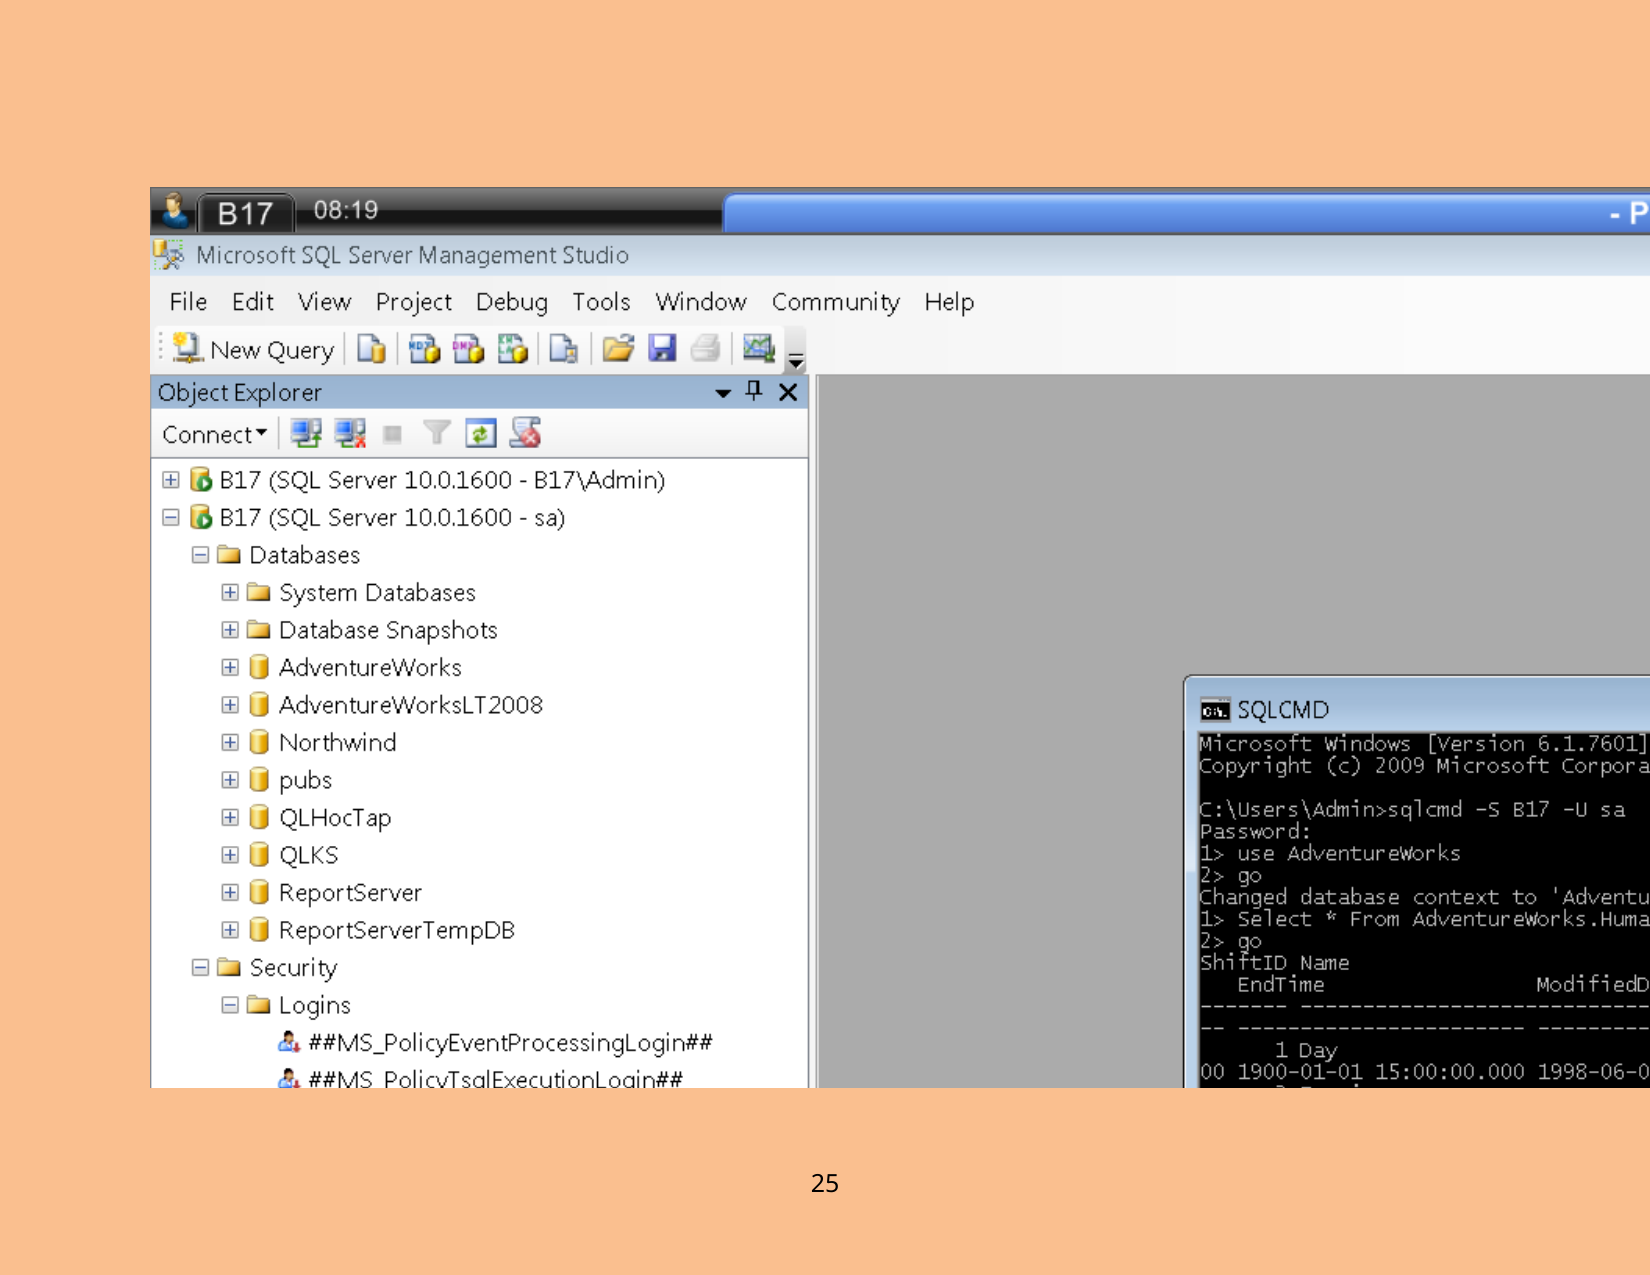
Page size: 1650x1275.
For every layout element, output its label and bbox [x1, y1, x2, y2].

picture [150, 187, 1650, 1088]
